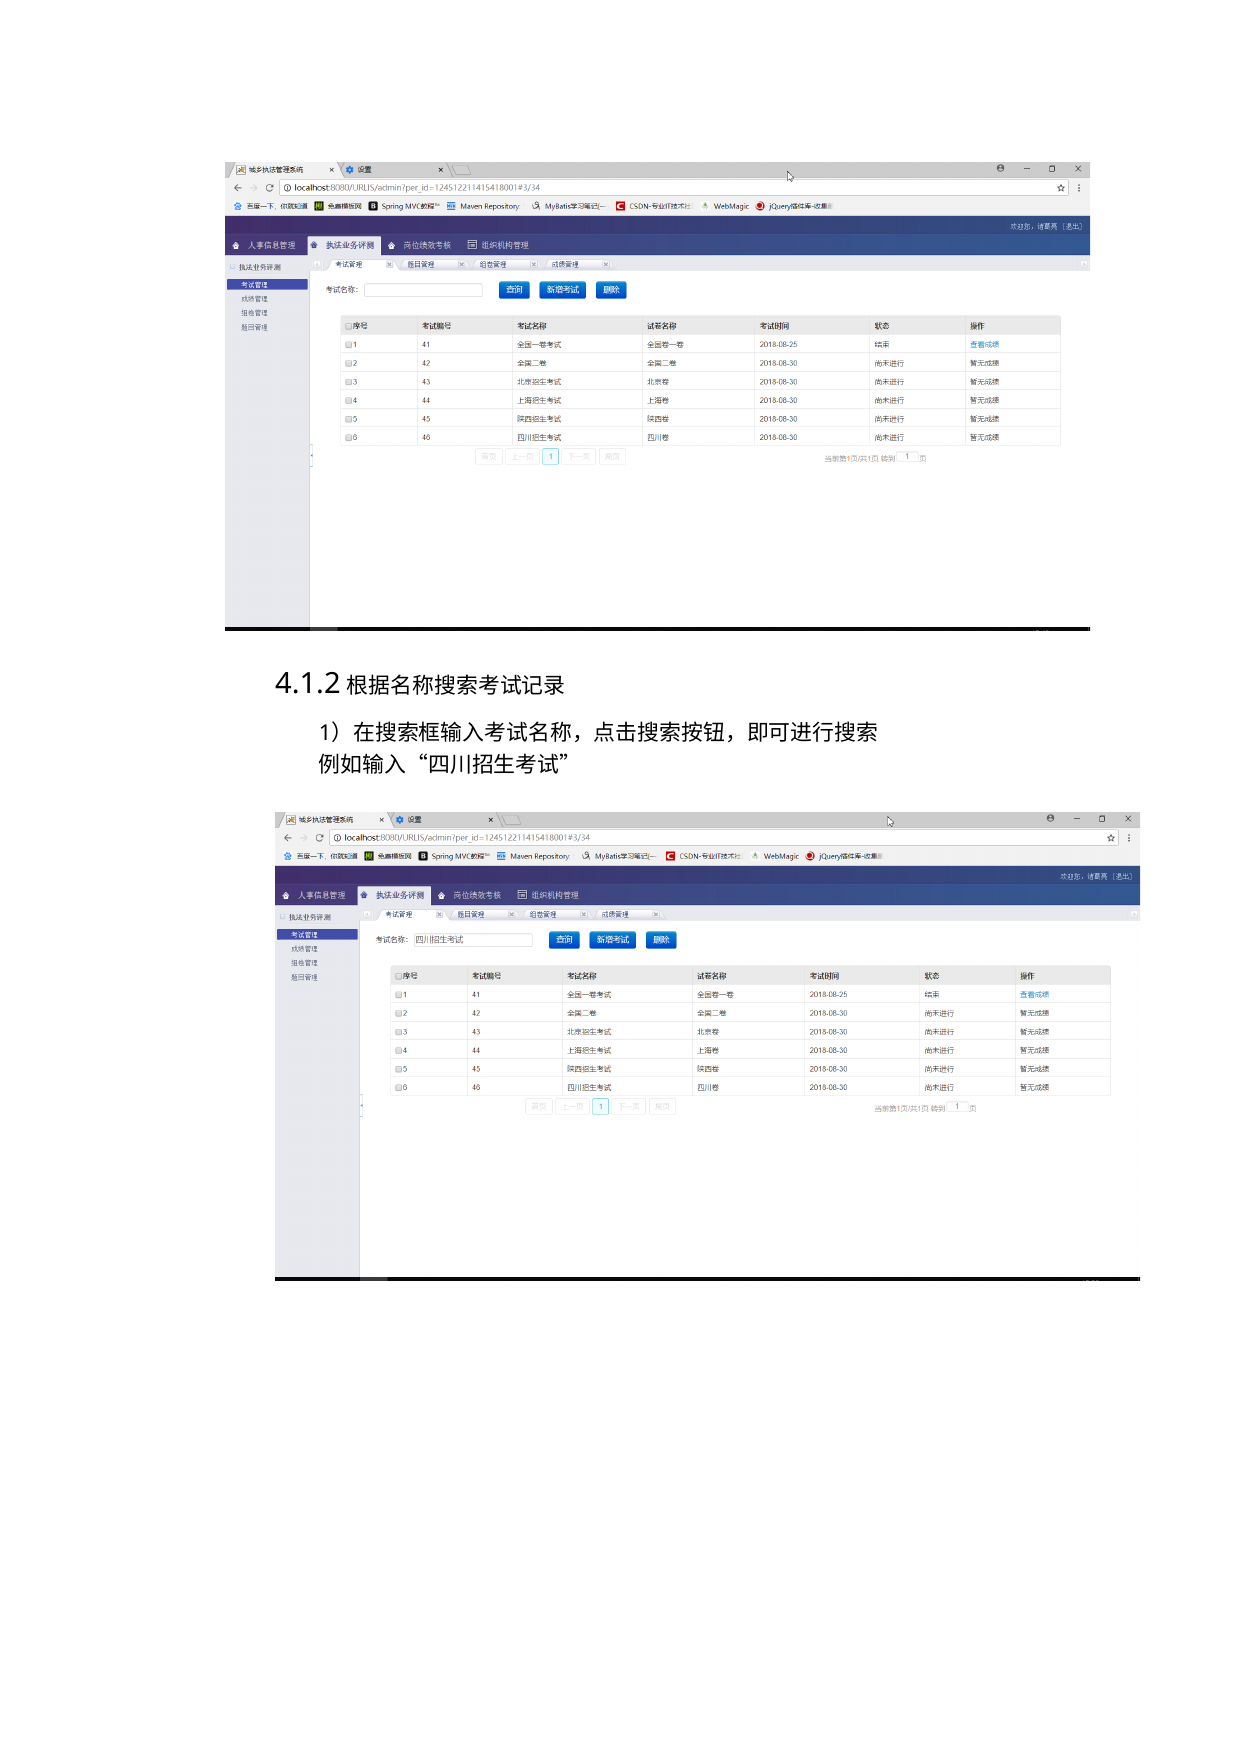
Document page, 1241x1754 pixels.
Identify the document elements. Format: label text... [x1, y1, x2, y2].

list 4.1.2根据名称搜索考试记录 [269, 649, 1053, 714]
picture [225, 162, 1091, 631]
list 1）在搜索框输入考试名称，点击搜索按钮，即可进行搜索 [269, 714, 1053, 747]
picture [275, 812, 1141, 1281]
list 例如输入“四川招生考试” [269, 747, 1053, 779]
